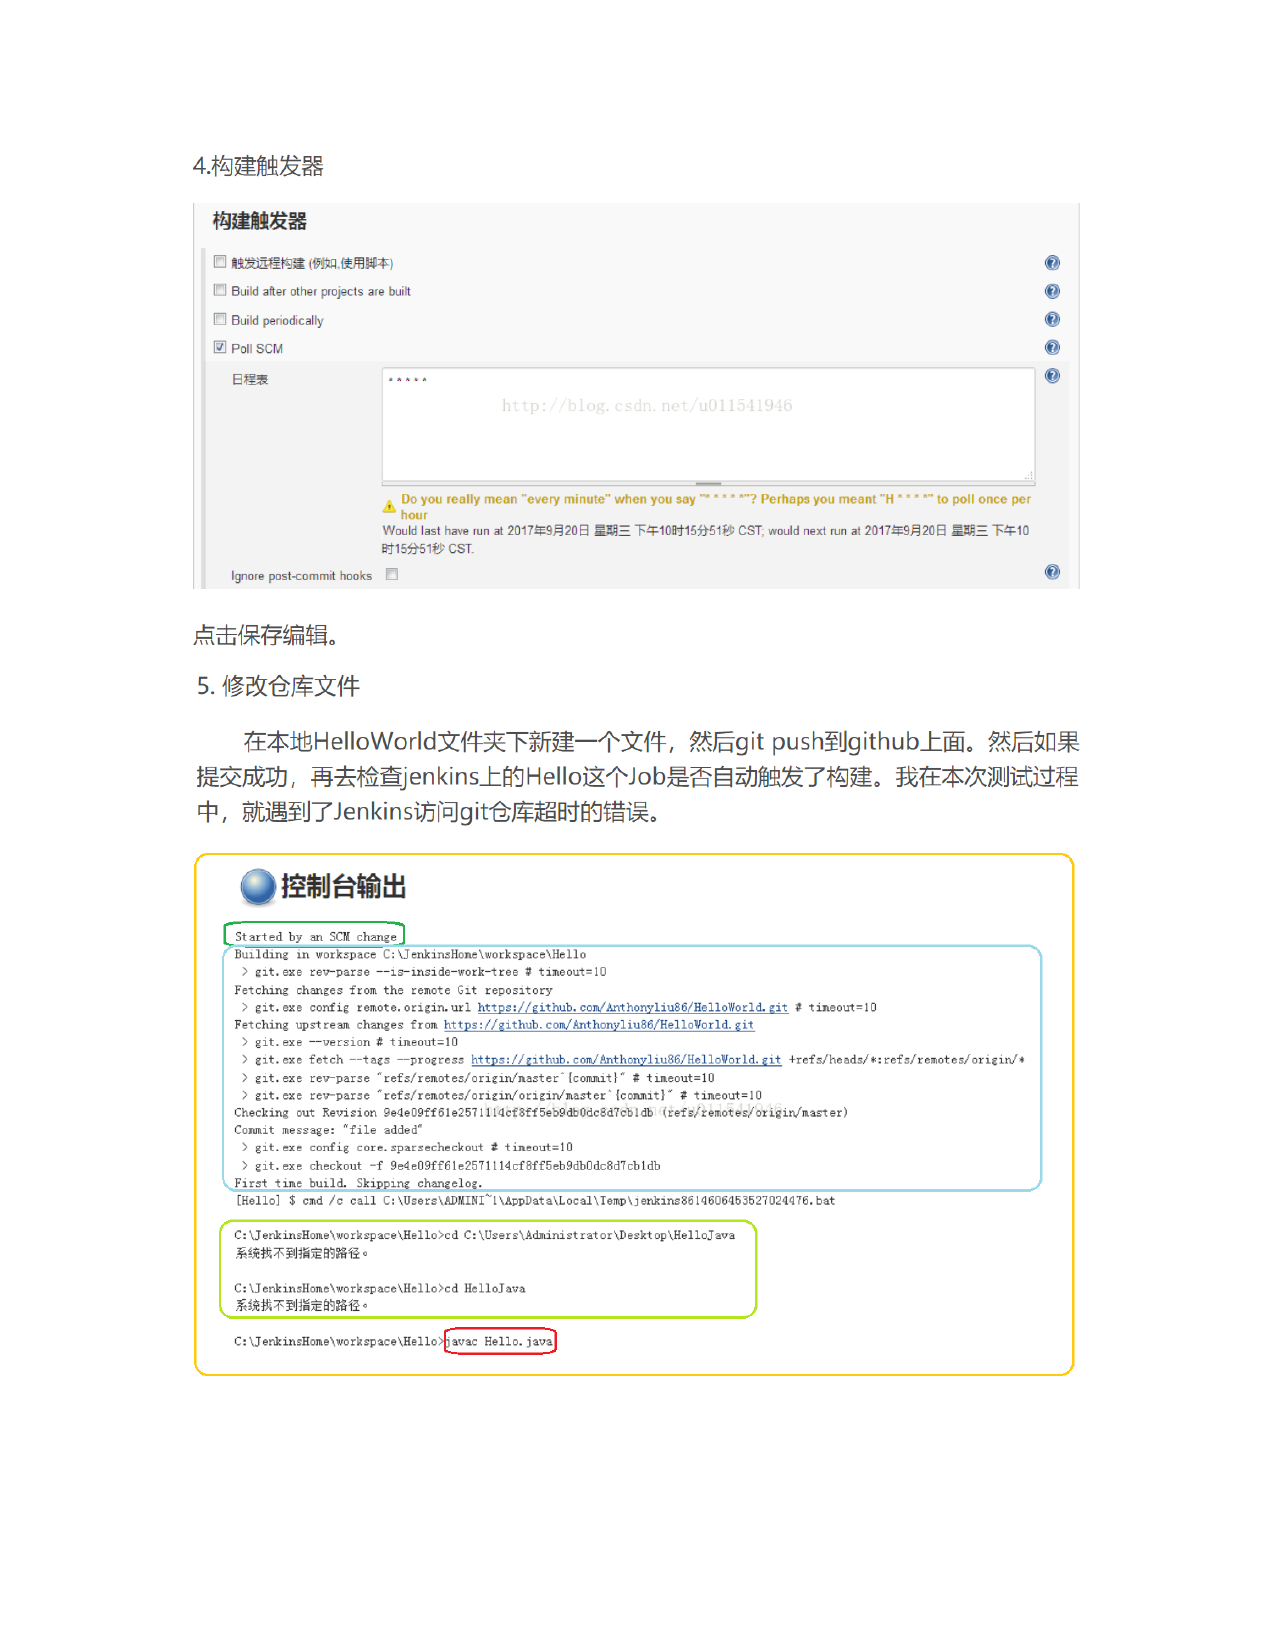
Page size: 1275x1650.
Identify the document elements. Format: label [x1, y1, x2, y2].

picture [187, 844, 1088, 1380]
picture [187, 657, 1088, 843]
picture [187, 150, 1088, 655]
